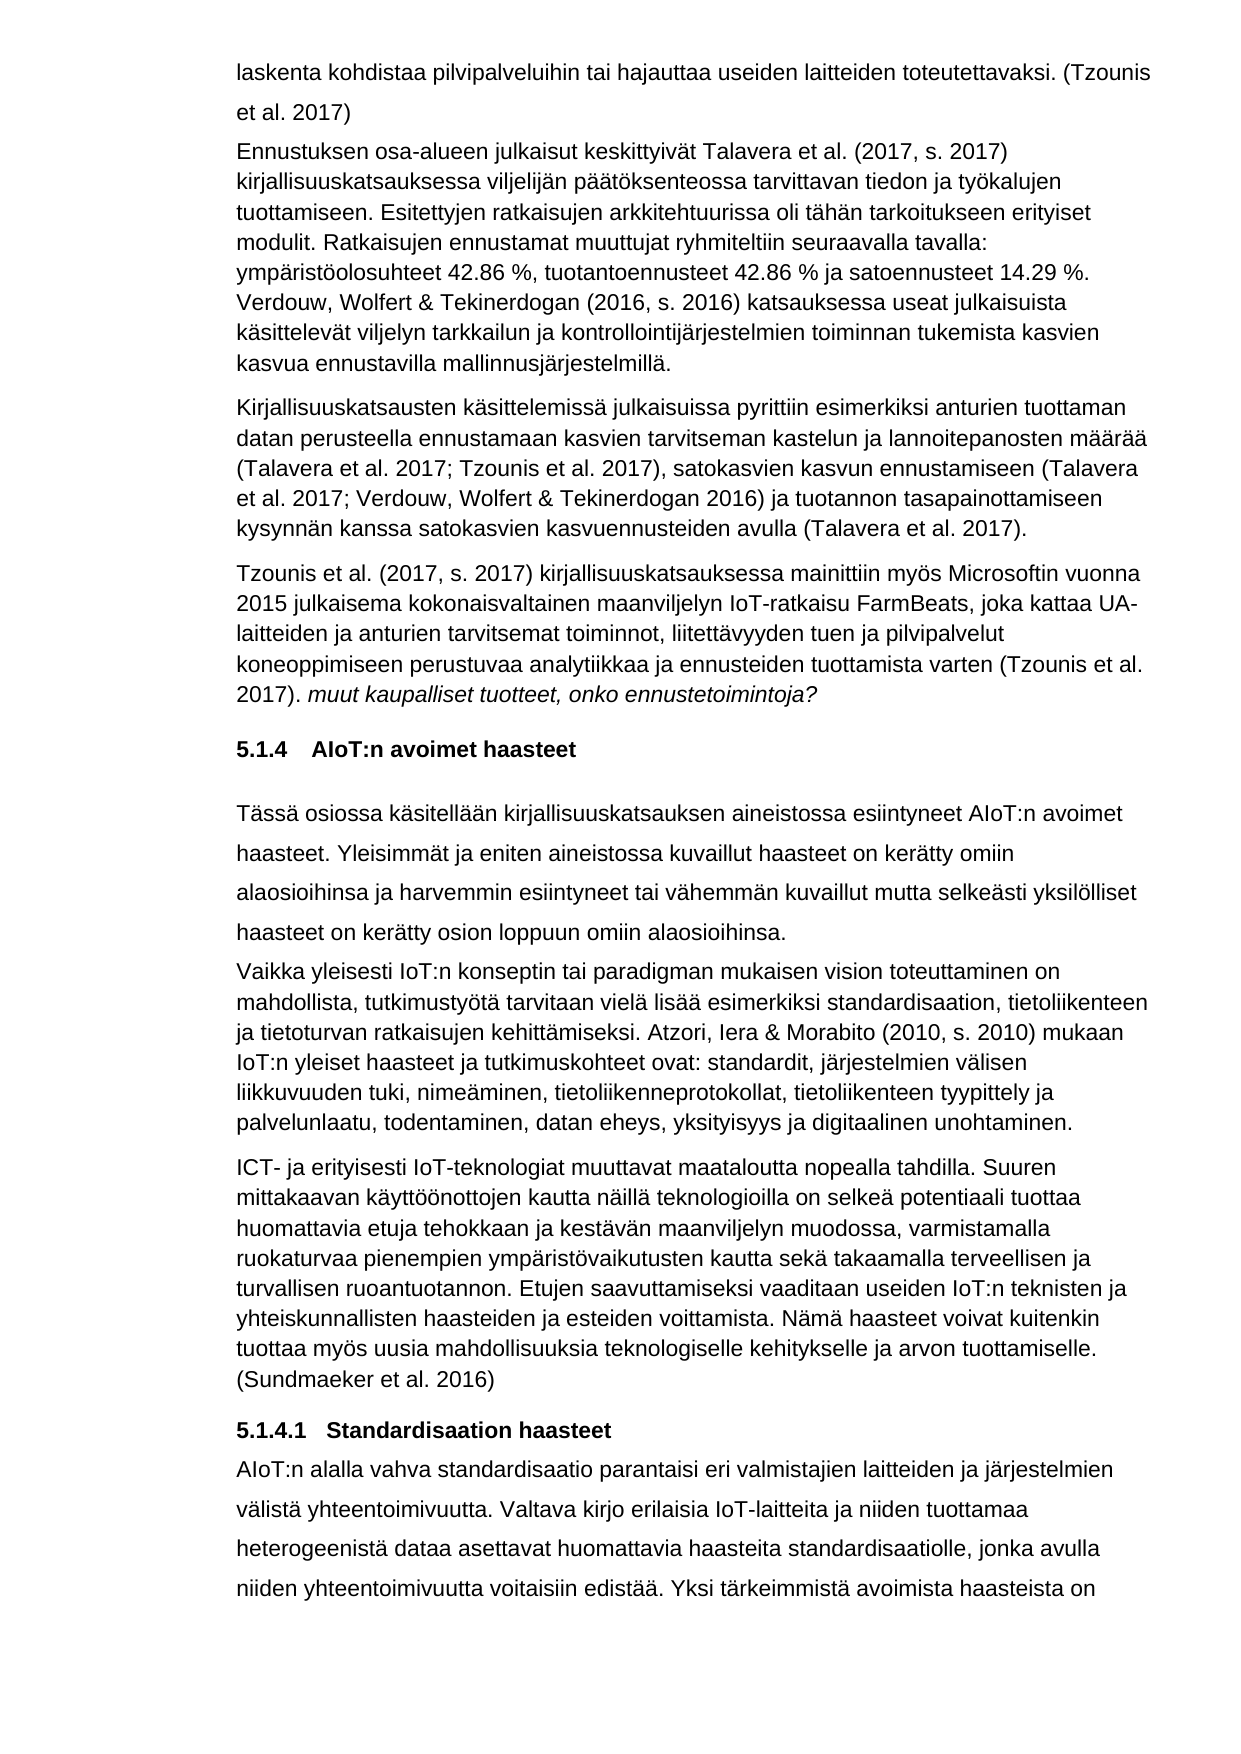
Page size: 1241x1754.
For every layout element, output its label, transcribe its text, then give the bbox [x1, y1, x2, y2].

text Ennustuksen osa-alueen julkaisut keskittyivät Talavera et al. (2017, s. 2017) kirjallisuuskatsauksessa viljelijän päätöksenteossa tarvittavan tiedon ja työkalujen tuottamiseen. Esitettyjen ratkaisujen arkkitehtuurissa oli tähän tarkoitukseen erityiset modulit. Ratkaisujen ennustamat muuttujat ryhmiteltiin seuraavalla tavalla: ympäristöolosuhteet 42.86 %, tuotantoennusteet 42.86 % ja satoennusteet 14.29 %. Verdouw, Wolfert & Tekinerdogan (2016, s. 2016) katsauksessa useat julkaisuista käsittelevät viljelyn tarkkailun ja kontrollointijärjestelmien toiminnan tukemista kasvien kasvua ennustavilla mallinnusjärjestelmillä. [236, 138, 1152, 376]
text ICT- ja erityisesti IoT-teknologiat muuttavat maataloutta nopealla tahdilla. Suuren mittakaavan käyttöönottojen kautta näillä teknologioilla on selkeä potentiaali tuottaa huomattavia etuja tehokkaan ja kestävän maanviljelyn muodossa, varmistamalla ruokaturvaa pienempien ympäristövaikutusten kautta sekä takaamalla terveellisen ja turvallisen ruoantuotannon. Etujen saavuttamiseksi vaaditaan useiden IoT:n teknisten ja yhteiskunnallisten haasteiden ja esteiden voittamista. Nämä haasteet voivat kuitenkin tuottaa myös uusia mahdollisuuksia teknologiselle kehitykselle ja arvon tuottamiselle. (Sundmaeker et al. 2016) [236, 1154, 1152, 1392]
text Kirjallisuuskatsausten käsittelemissä julkaisuissa pyrittiin esimerkiksi anturien tuottaman datan perusteella ennustamaan kasvien tarvitseman kastelun ja lannoitepanosten määrää (Talavera et al. 2017; Tzounis et al. 2017), satokasvien kasvun ennustamiseen (Talavera et al. 2017; Verdouw, Wolfert & Tekinerdogan 2016) ja tuotannon tasapainottamiseen kysynnän kanssa satokasvien kasvuennusteiden avulla (Talavera et al. 2017). [236, 394, 1152, 541]
text Tzounis et al. (2017, s. 2017) kirjallisuuskatsauksessa mainittiin myös Microsoftin vuonna 2015 julkaisema kokonaisvaltainen maanviljelyn IoT-ratkaisu FarmBeats, joka kattaa UA-laitteiden ja anturien tarvitsemat toiminnot, liitettävyyden tuen ja pilvipalvelut koneoppimiseen perustuvaa analytiikkaa ja ennusteiden tuottamista varten (Tzounis et al. 2017). muut kaupalliset tuotteet, onko ennustetoimintoja? [236, 560, 1152, 707]
subtitle Standardisaation haasteet [236, 1417, 1152, 1443]
subtitle AIoT:n avoimet haasteet [236, 736, 1152, 762]
text Vaikka yleisesti IoT:n konseptin tai paradigman mukaisen vision toteuttaminen on mahdollista, tutkimustyötä tarvitaan vielä lisää esimerkiksi standardisaation, tietoliikenteen ja tietoturvan ratkaisujen kehittämiseksi. Atzori, Iera & Morabito (2010, s. 2010) mukaan IoT:n yleiset haasteet ja tutkimuskohteet ovat: standardit, järjestelmien välisen liikkuvuuden tuki, nimeäminen, tietoliikenneprotokollat, tietoliikenteen tyypittely ja palvelunlaatu, todentaminen, datan eheys, yksityisyys ja digitaalinen unohtaminen. [236, 958, 1152, 1136]
